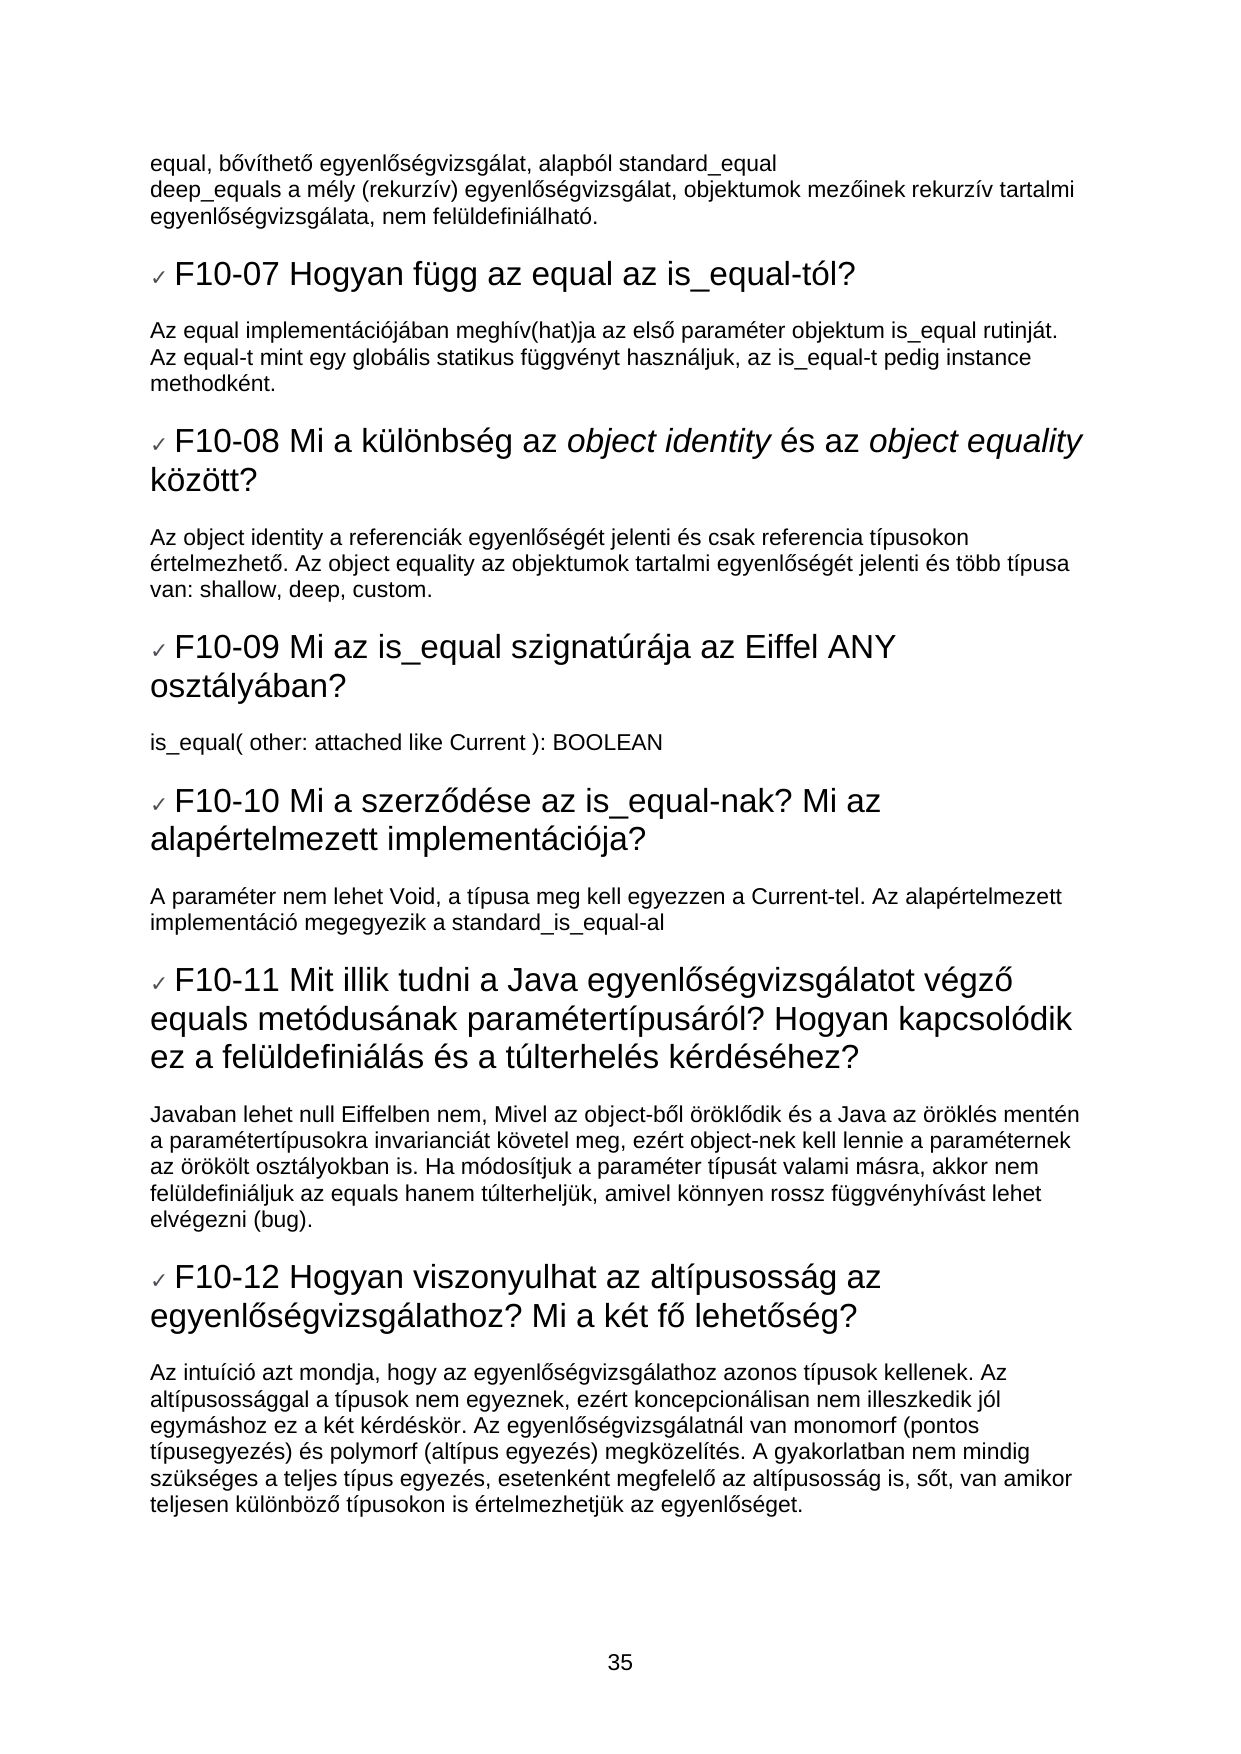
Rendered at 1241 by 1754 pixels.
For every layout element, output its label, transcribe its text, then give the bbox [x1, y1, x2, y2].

subtitle ✓ F10-07 Hogyan függ az equal az is_equal-tól? [150, 254, 1090, 292]
text Az equal implementációjában meghív(hat)ja az első paraméter objektum is_equal rutinját. Az equal-t mint egy globális statikus függvényt használjuk, az is_equal-t pedig instance methodként. [150, 317, 1090, 397]
text Az object identity a referenciák egyenlőségét jelenti és csak referencia típusokon értelmezhető. Az object equality az objektumok tartalmi egyenlőségét jelenti és több típusa van: shallow, deep, custom. [150, 523, 1090, 602]
subtitle ✓ F10-09 Mi az is_equal szignatúrája az Eiffel ANY osztályában? [150, 627, 1090, 704]
text Az intuíció azt mondja, hogy az egyenlőségvizsgálathoz azonos típusok kellenek. Az altípusossággal a típusok nem egyeznek, ezért koncepcionálisan nem illeszkedik jól egymáshoz ez a két kérdéskör. Az egyenlőségvizsgálatnál van monomorf (pontos típusegyezés) és polymorf (altípus egyezés) megközelítés. A gyakorlatban nem mindig szükséges a teljes típus egyezés, esetenként megfelelő az altípusosság is, sőt, van amikor teljesen különböző típusokon is értelmezhetjük az egyenlőséget. [150, 1359, 1090, 1517]
subtitle ✓ F10-12 Hogyan viszonyulhat az altípusosság az egyenlőségvizsgálathoz? Mi a két fő lehetőség? [150, 1257, 1090, 1334]
text Javaban lehet null Eiffelben nem, Mivel az object-ből öröklődik és a Java az öröklés mentén a paramétertípusokra invarianciát követel meg, ezért object-nek kell lennie a paraméternek az örökölt osztályokban is. Ha módosítjuk a paraméter típusát valami másra, akkor nem felüldefiniáljuk az equals hanem túlterheljük, amivel könnyen rossz függvényhívást lehet elvégezni (bug). [150, 1101, 1090, 1232]
subtitle ✓ F10-10 Mi a szerződése az is_equal-nak? Mi az alapértelmezett implementációja? [150, 781, 1090, 858]
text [150, 150, 1090, 229]
text A paraméter nem lehet Void, a típusa meg kell egyezzen a Current-tel. Az alapértelmezett implementáció megegyezik a standard_is_equal-al [150, 883, 1090, 935]
subtitle ✓ F10-11 Mit illik tudni a Java egyenlőségvizsgálatot végző equals metódusának paramétertípusáról? Hogyan kapcsolódik ez a felüldefiniálás és a túlterhelés kérdéséhez? [150, 960, 1090, 1076]
subtitle ✓ F10-08 Mi a különbség az object identity és az object equality között? [150, 422, 1090, 498]
text is_equal( other: attached like Current ): BOOLEAN [150, 729, 1090, 756]
